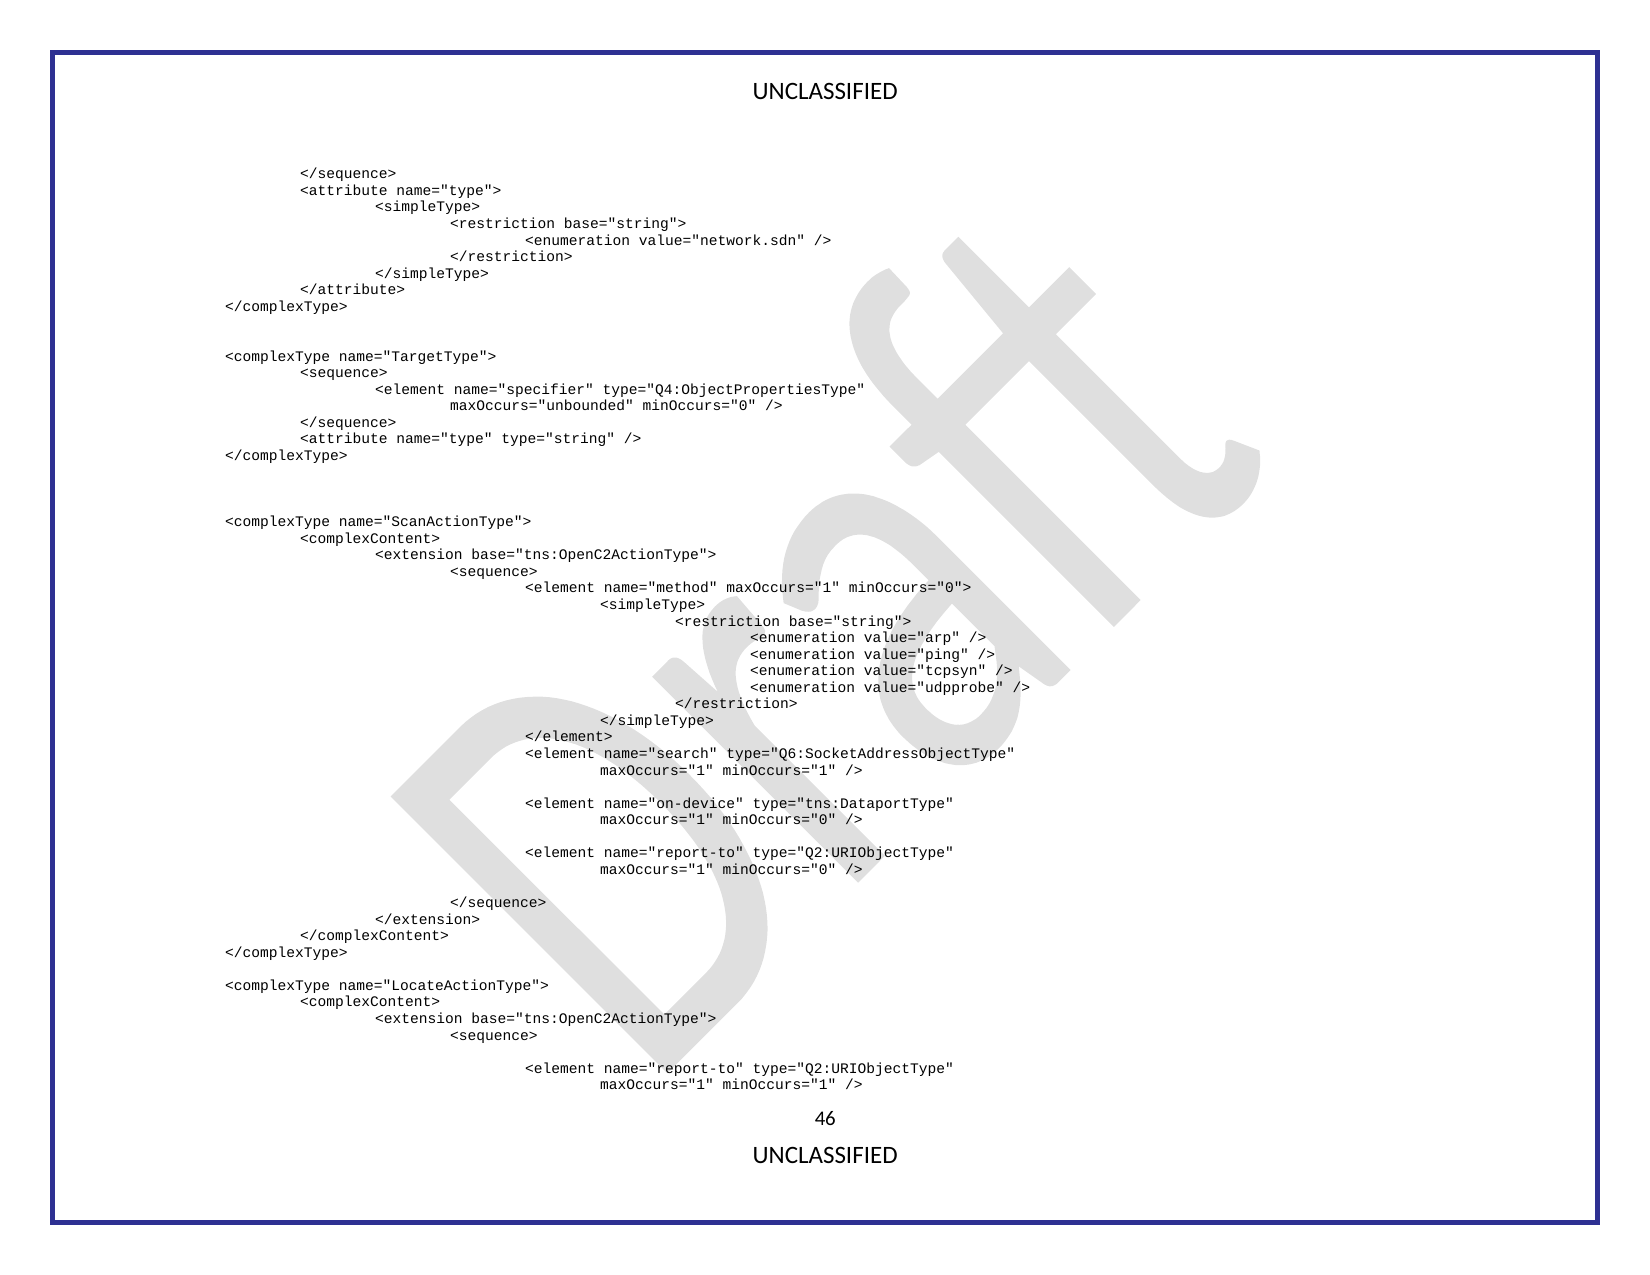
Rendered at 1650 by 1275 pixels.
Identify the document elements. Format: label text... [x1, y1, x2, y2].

text maxOccurs="1" minOccurs="0" /> [150, 862, 1500, 879]
text <element name="search" type="Q6:SocketAddressObjectType" [150, 746, 1500, 763]
text <element name="report-to" type="Q2:URIObjectType" [150, 1061, 1500, 1077]
text <enumeration value="tcpsyn" /> [150, 663, 1500, 680]
text </simpleType> [150, 266, 1500, 282]
text </complexContent> [150, 928, 1500, 945]
text maxOccurs="1" minOccurs="0" /> [150, 812, 1500, 829]
text <simpleType> [150, 200, 1500, 216]
text </complexType> [150, 299, 1500, 316]
text <simpleType> [150, 597, 1500, 614]
text <enumeration value="udpprobe" /> [150, 680, 1500, 697]
text </restriction> [150, 697, 1500, 713]
text </simpleType> [150, 713, 1500, 730]
text <complexType name="LocateActionType"> [150, 978, 1500, 995]
text maxOccurs="unbounded" minOccurs="0" /> [150, 398, 1500, 415]
text <complexContent> [150, 995, 1500, 1011]
text <enumeration value="arp" /> [150, 630, 1500, 647]
text </sequence> [150, 415, 1500, 432]
text <sequence> [150, 564, 1500, 581]
text <element name="on-device" type="tns:DataportType" [150, 796, 1500, 812]
text maxOccurs="1" minOccurs="1" /> [150, 1077, 1500, 1094]
text <attribute name="type"> [150, 183, 1500, 200]
text </sequence> [150, 167, 1500, 183]
text <restriction base="string"> [150, 614, 1500, 630]
text </extension> [150, 912, 1500, 928]
text <restriction base="string"> [150, 216, 1500, 233]
text </element> [150, 730, 1500, 746]
text </attribute> [150, 282, 1500, 299]
text <enumeration value="network.sdn" /> [150, 233, 1500, 249]
text <extension base="tns:OpenC2ActionType"> [150, 1011, 1500, 1028]
text <element name="method" maxOccurs="1" minOccurs="0"> [150, 581, 1500, 597]
text </sequence> [150, 895, 1500, 912]
text <element name="report-to" type="Q2:URIObjectType" [150, 846, 1500, 862]
text <sequence> [150, 365, 1500, 382]
text <sequence> [150, 1028, 1500, 1044]
text <complexType name="TargetType"> [150, 349, 1500, 365]
text <complexContent> [150, 531, 1500, 547]
text <attribute name="type" type="string" /> [150, 432, 1500, 448]
text </complexType> [150, 945, 1500, 962]
text <element name="specifier" type="Q4:ObjectPropertiesType" [150, 382, 1500, 398]
text <complexType name="ScanActionType"> [150, 514, 1500, 531]
text </complexType> [150, 448, 1500, 465]
text <extension base="tns:OpenC2ActionType"> [150, 547, 1500, 564]
text maxOccurs="1" minOccurs="1" /> [150, 763, 1500, 779]
text </restriction> [150, 249, 1500, 266]
text <enumeration value="ping" /> [150, 647, 1500, 663]
